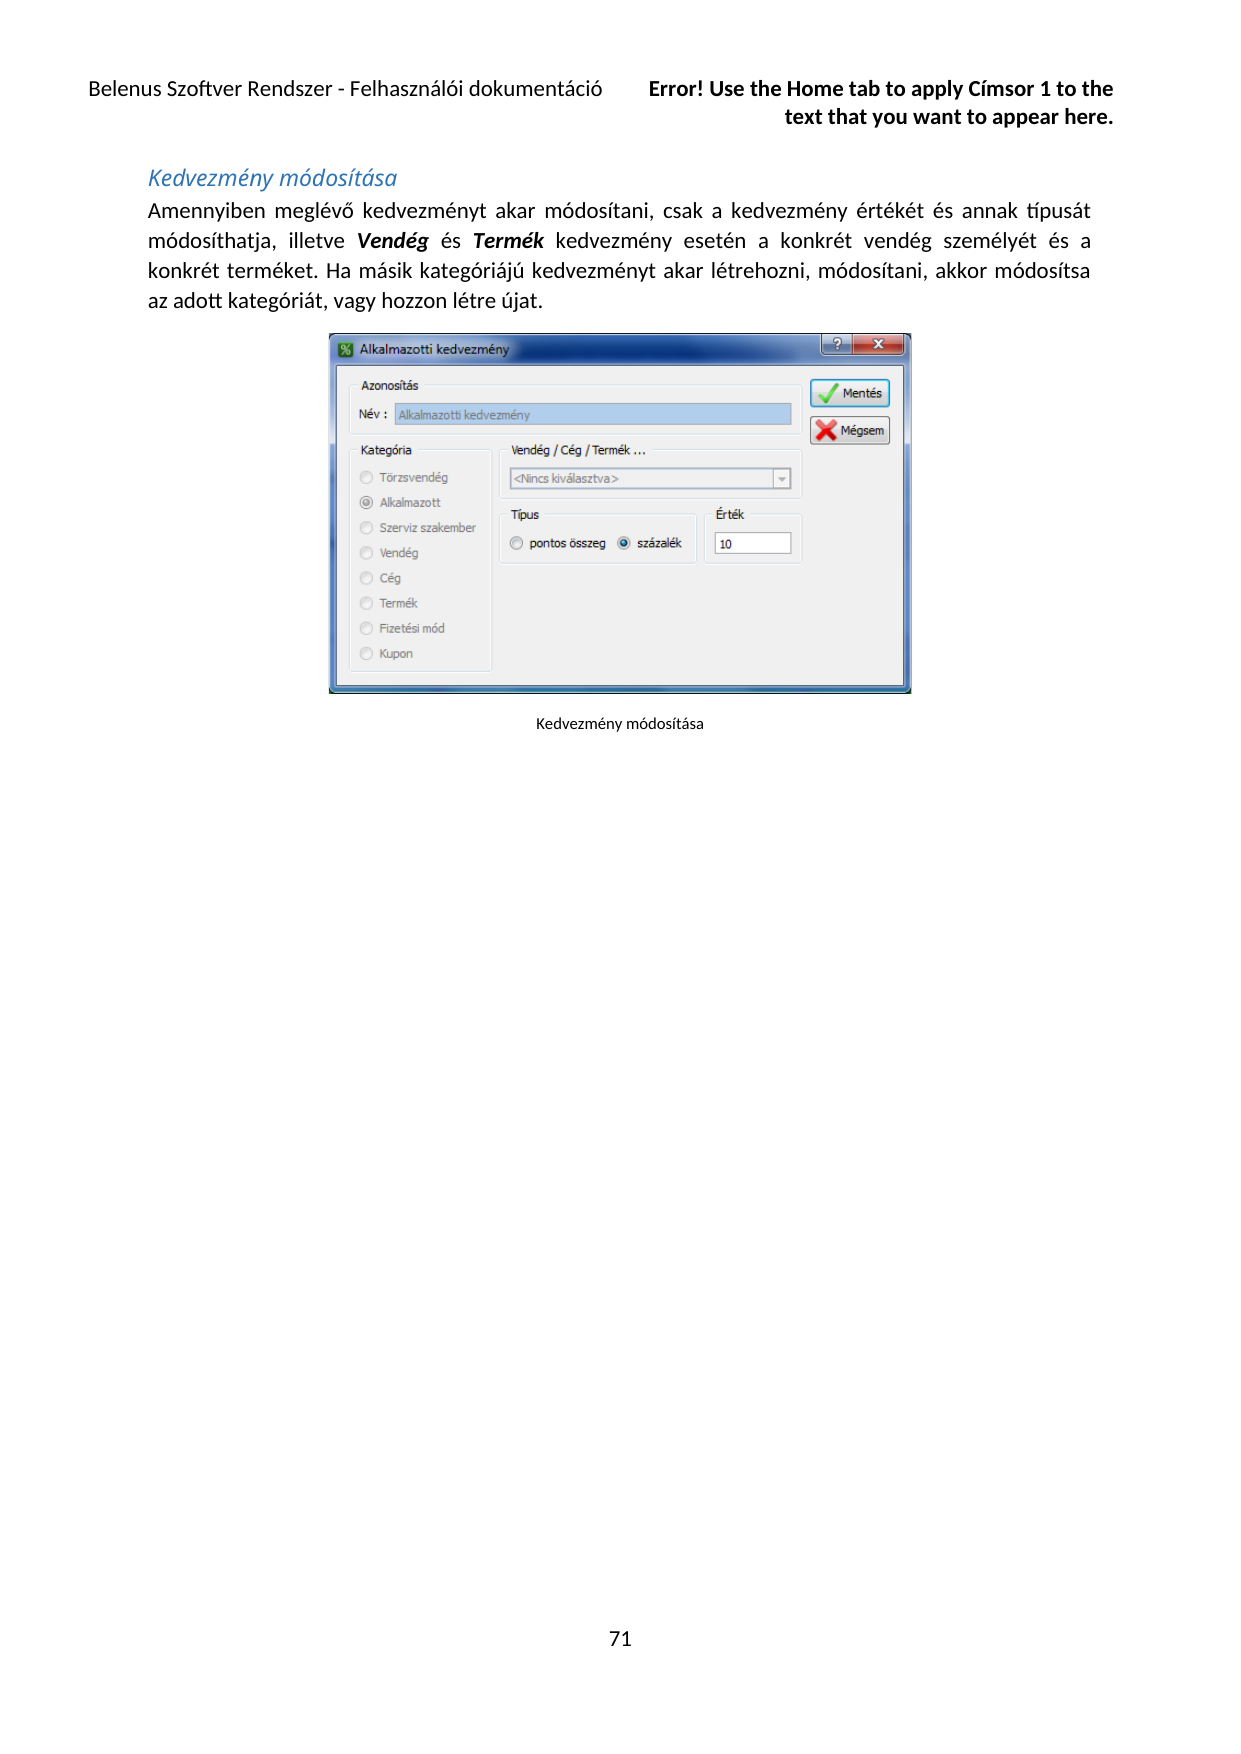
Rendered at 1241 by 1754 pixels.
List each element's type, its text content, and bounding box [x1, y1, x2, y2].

picture [328, 333, 912, 694]
subtitle Kedvezmény módosítása [148, 162, 1093, 193]
text Amennyiben meglévő kedvezményt akar módosítani, csak a kedvezmény értékét és annak típusát módosíthatja, illetve Vendég és Termék kedvezmény esetén a konkrét vendég személyét és a konkrét terméket. Ha másik kategóriájú kedvezményt akar létrehozni, módosítani, akkor módosítsa az adott kategóriát, vagy hozzon létre újat. [148, 196, 1093, 314]
text Kedvezmény módosítása [148, 713, 1093, 733]
